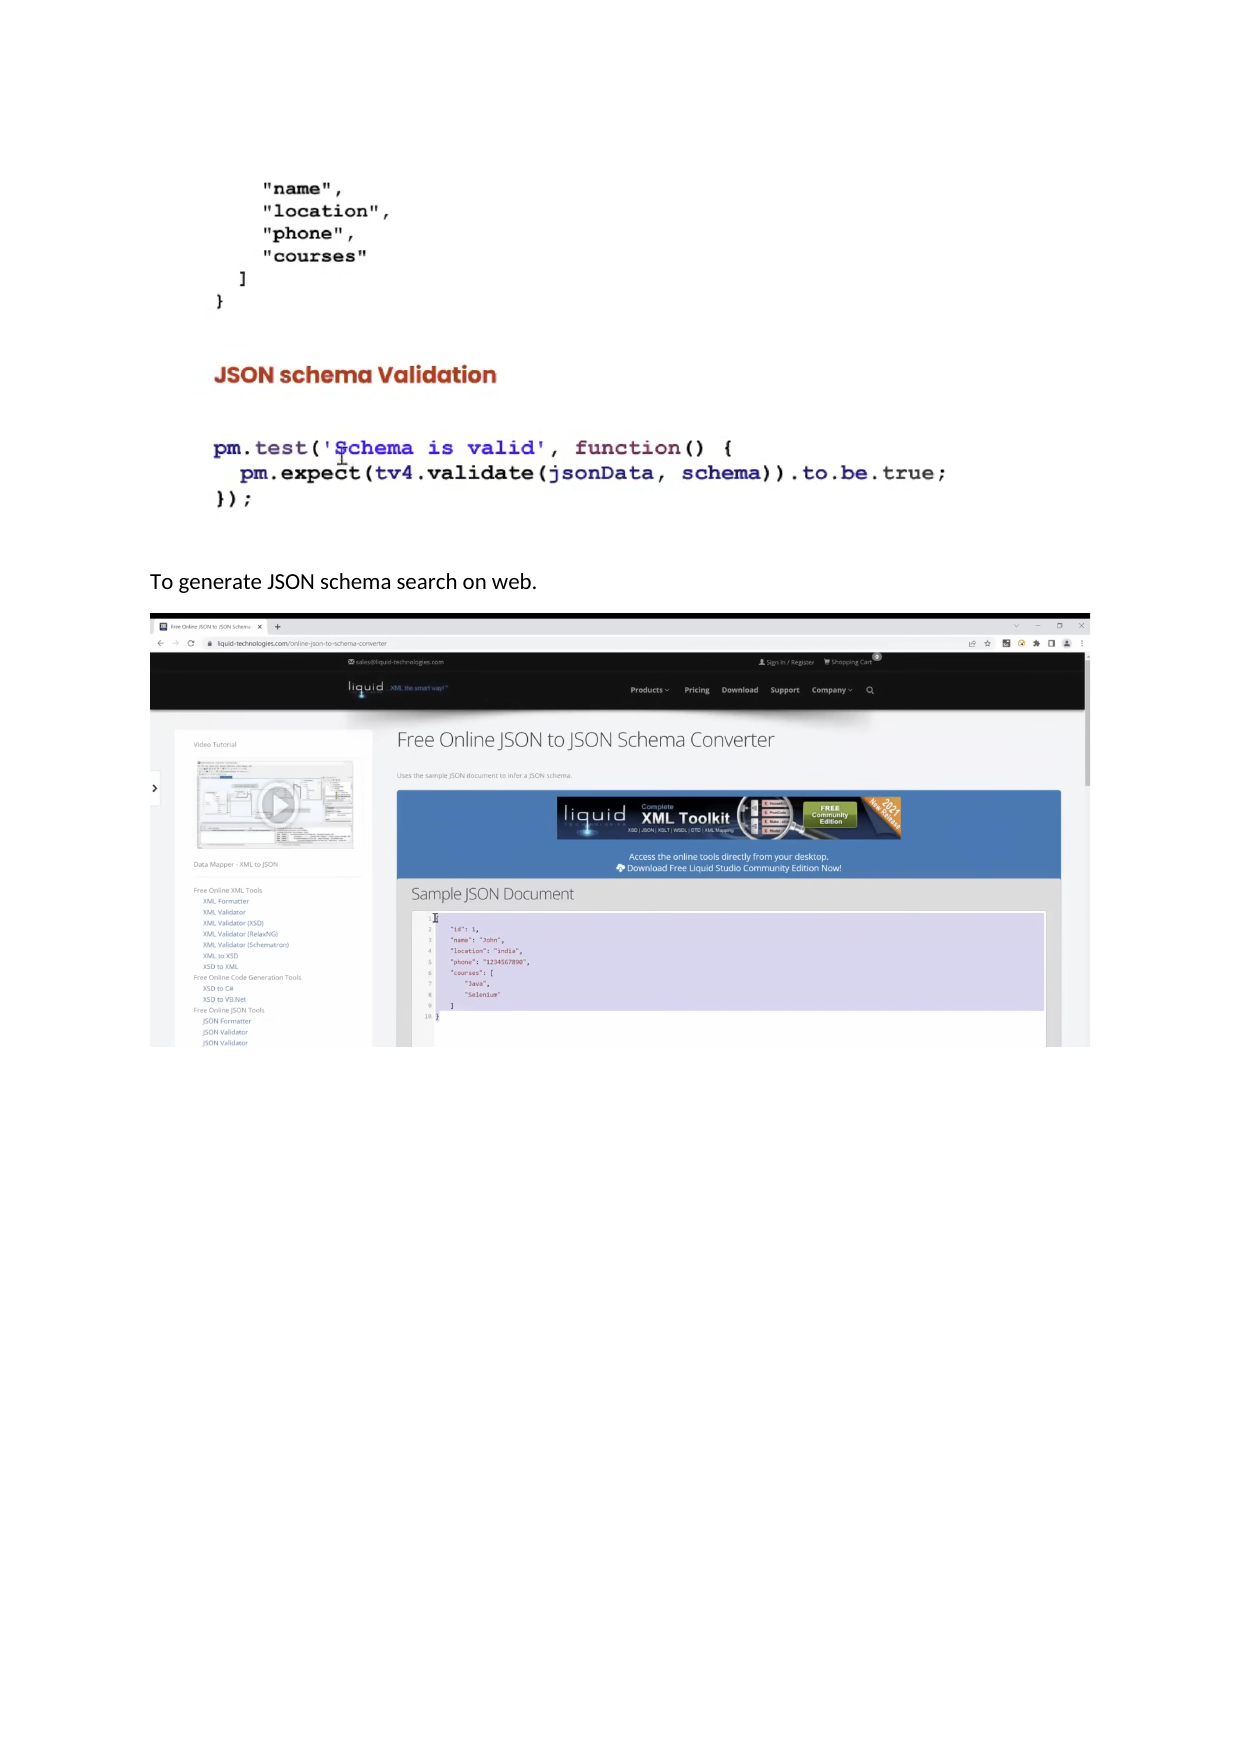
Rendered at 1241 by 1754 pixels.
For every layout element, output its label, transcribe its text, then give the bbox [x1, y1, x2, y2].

text To generate JSON schema search on web. [150, 567, 1090, 595]
picture [150, 613, 1091, 1047]
picture [150, 150, 1091, 548]
